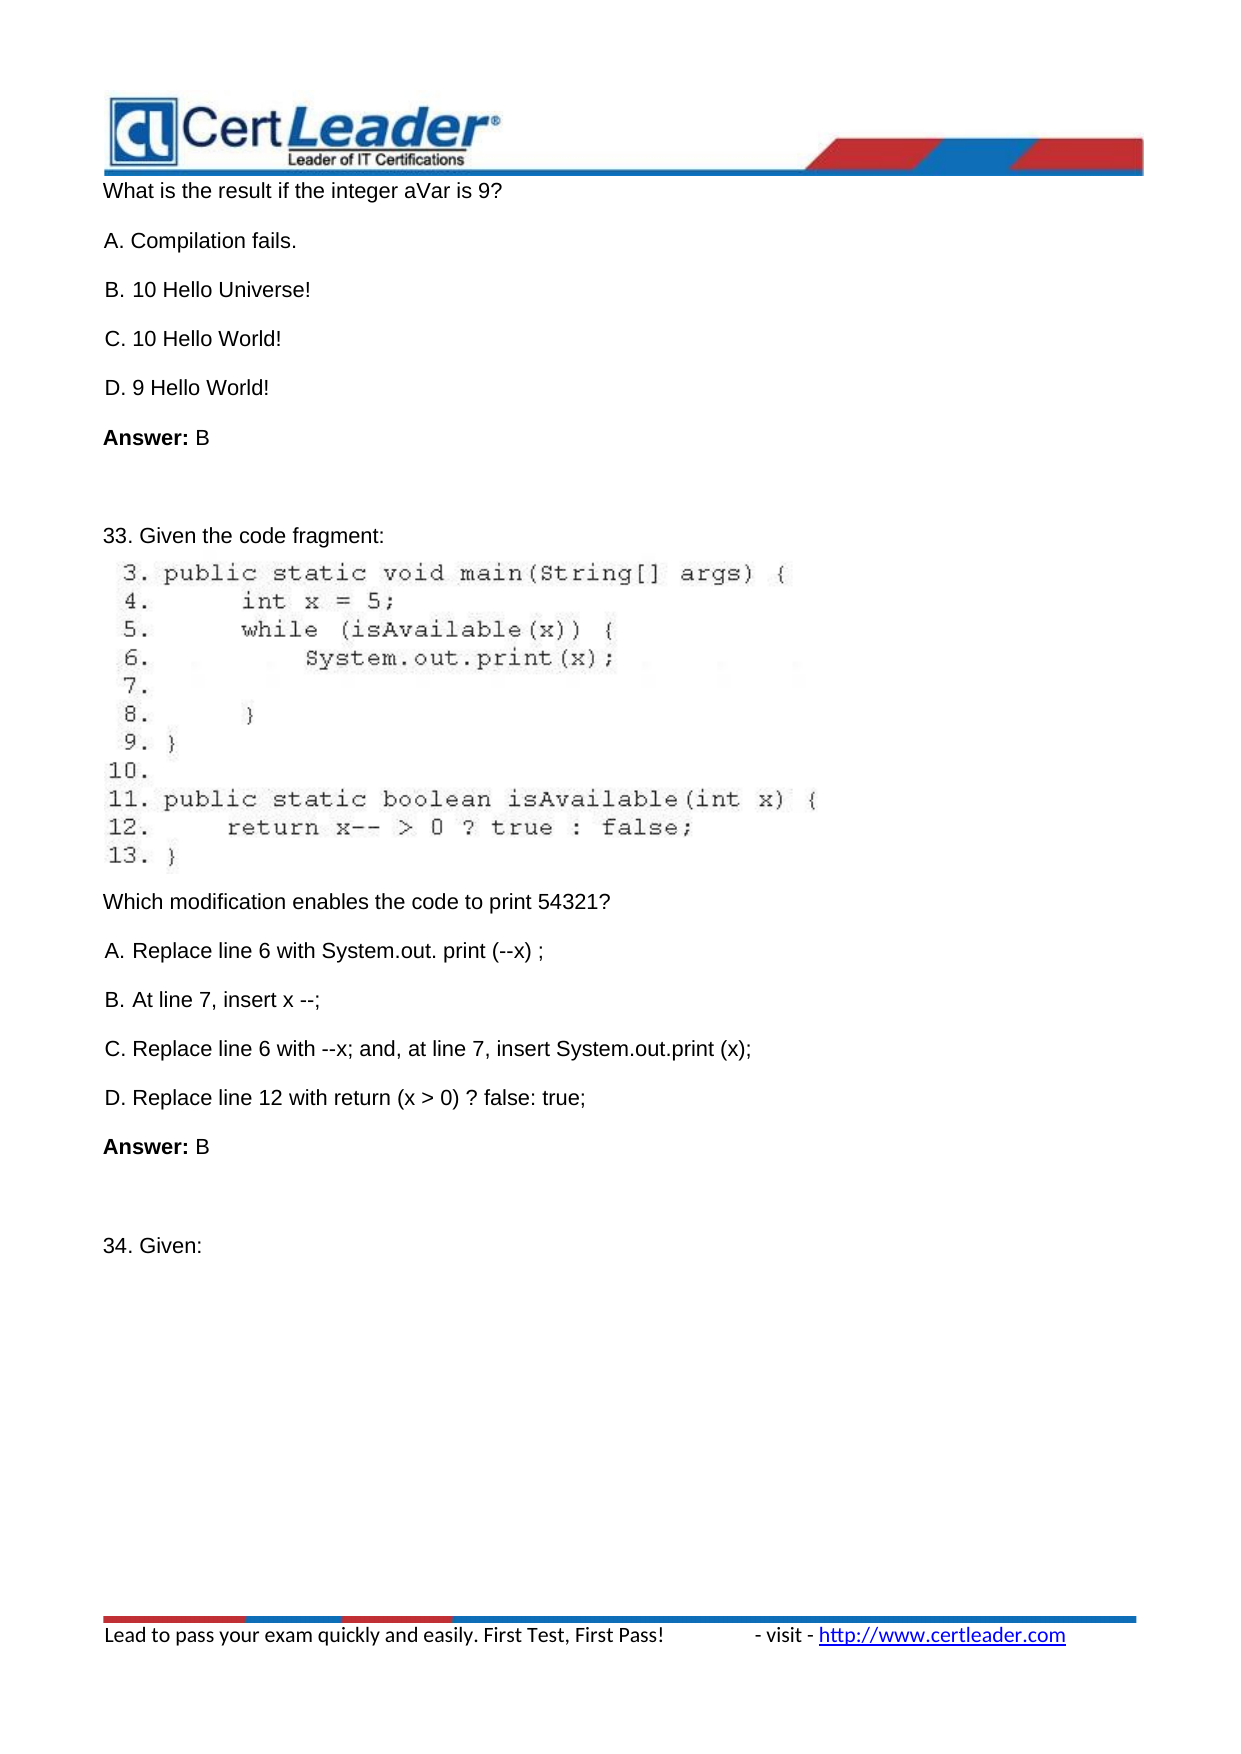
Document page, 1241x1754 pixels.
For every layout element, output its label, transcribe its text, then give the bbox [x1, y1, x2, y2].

text Which modification enables the code to print 54321? [103, 889, 1136, 914]
subtitle Answer: B [103, 1134, 1136, 1159]
text What is the result if the integer aVar is 9? A. Compilation fails. [103, 178, 524, 253]
list Replace line 12 with return (x > 0) ? false: true; [104, 1085, 1136, 1110]
list Replace line 6 with --x; and, at line 7, insert System.out.print (x); [104, 1036, 1136, 1061]
text 33. Given the code fragment: [103, 523, 1136, 548]
list At line 7, insert x --; [104, 987, 1136, 1012]
picture [103, 1616, 1137, 1623]
picture [104, 90, 1144, 176]
list Replace line 6 with System.out. print (--x) ; [104, 938, 1136, 963]
list 9 Hello World! [104, 375, 1136, 401]
picture [104, 550, 821, 874]
list 10 Hello Universe! [104, 277, 1136, 302]
subtitle Answer: B [103, 424, 1136, 449]
list 10 Hello World! [104, 326, 1136, 351]
text 34. Given: [103, 1233, 1136, 1258]
